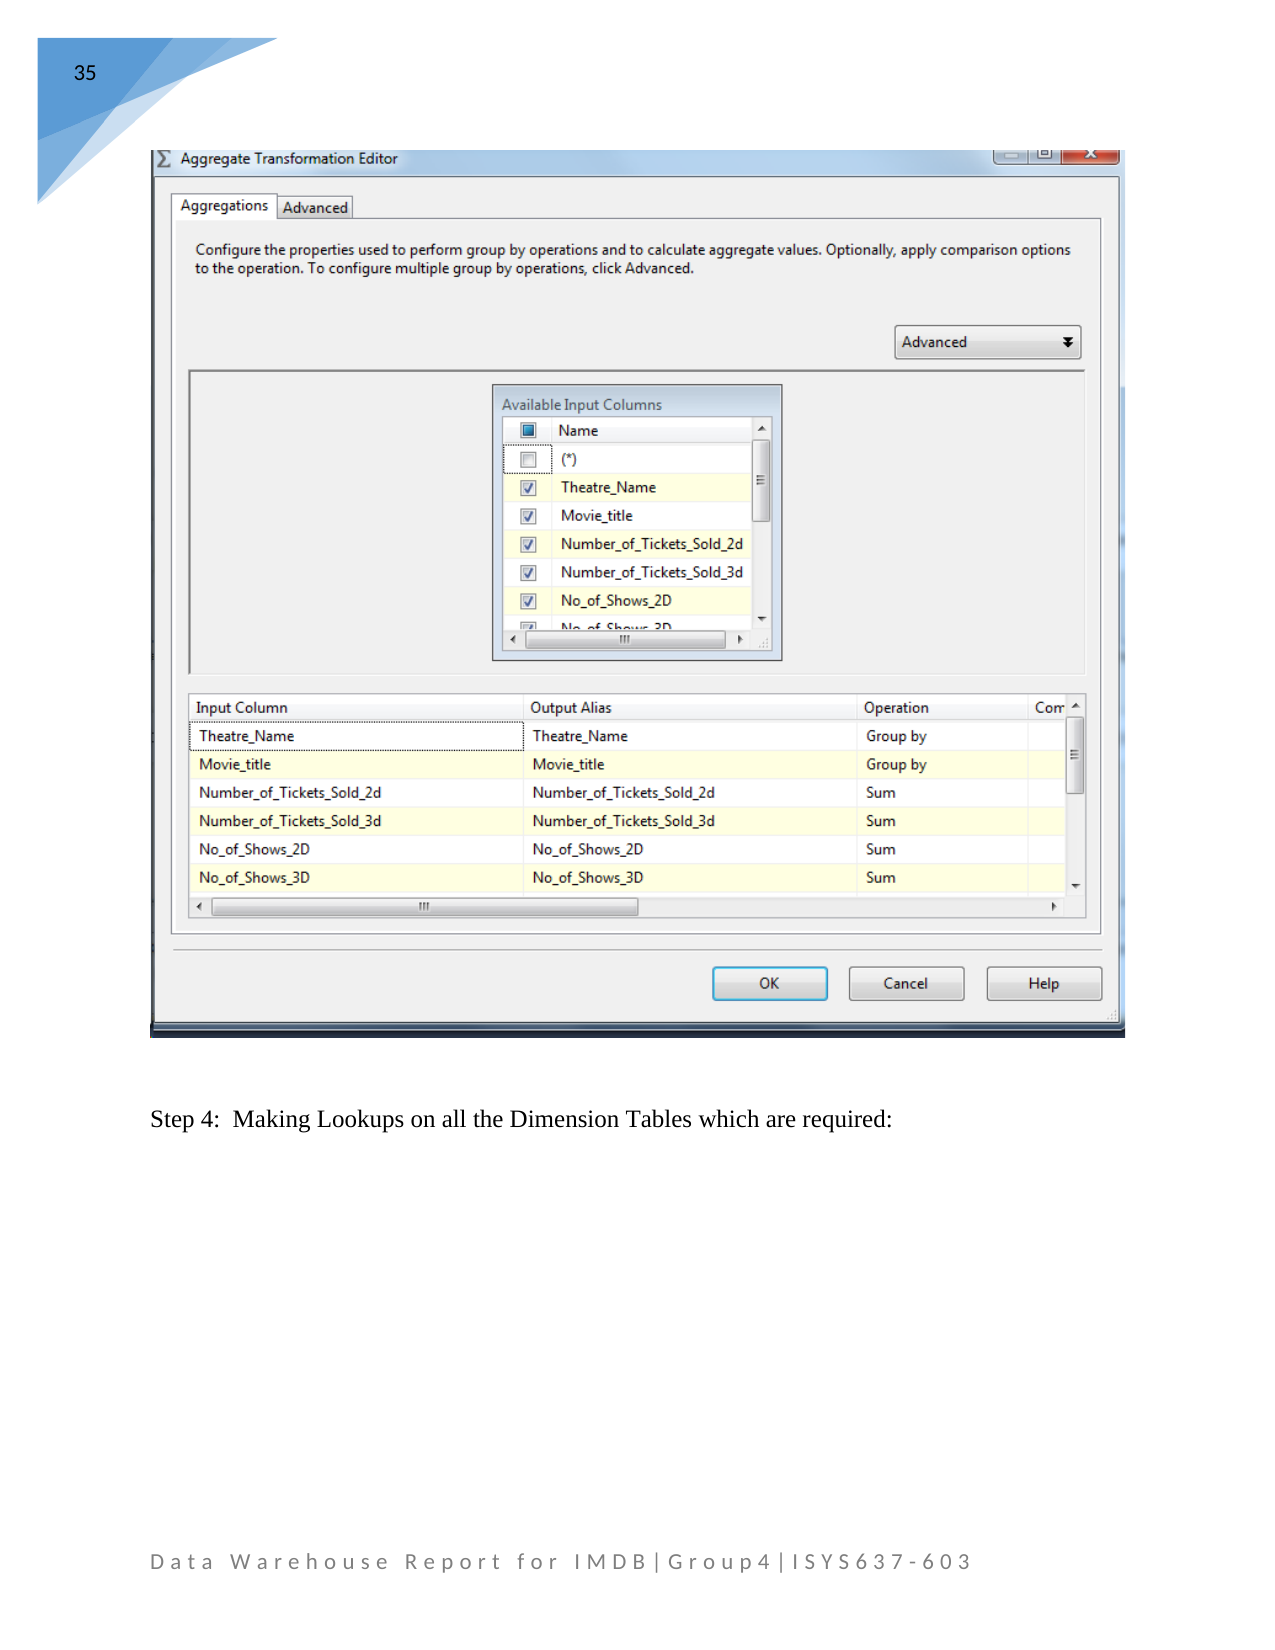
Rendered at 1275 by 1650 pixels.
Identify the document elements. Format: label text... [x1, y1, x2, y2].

picture [37, 37, 1125, 1038]
text Step 4: Making Lookups on all the Dimension Tables which are required: [150, 1104, 1125, 1133]
